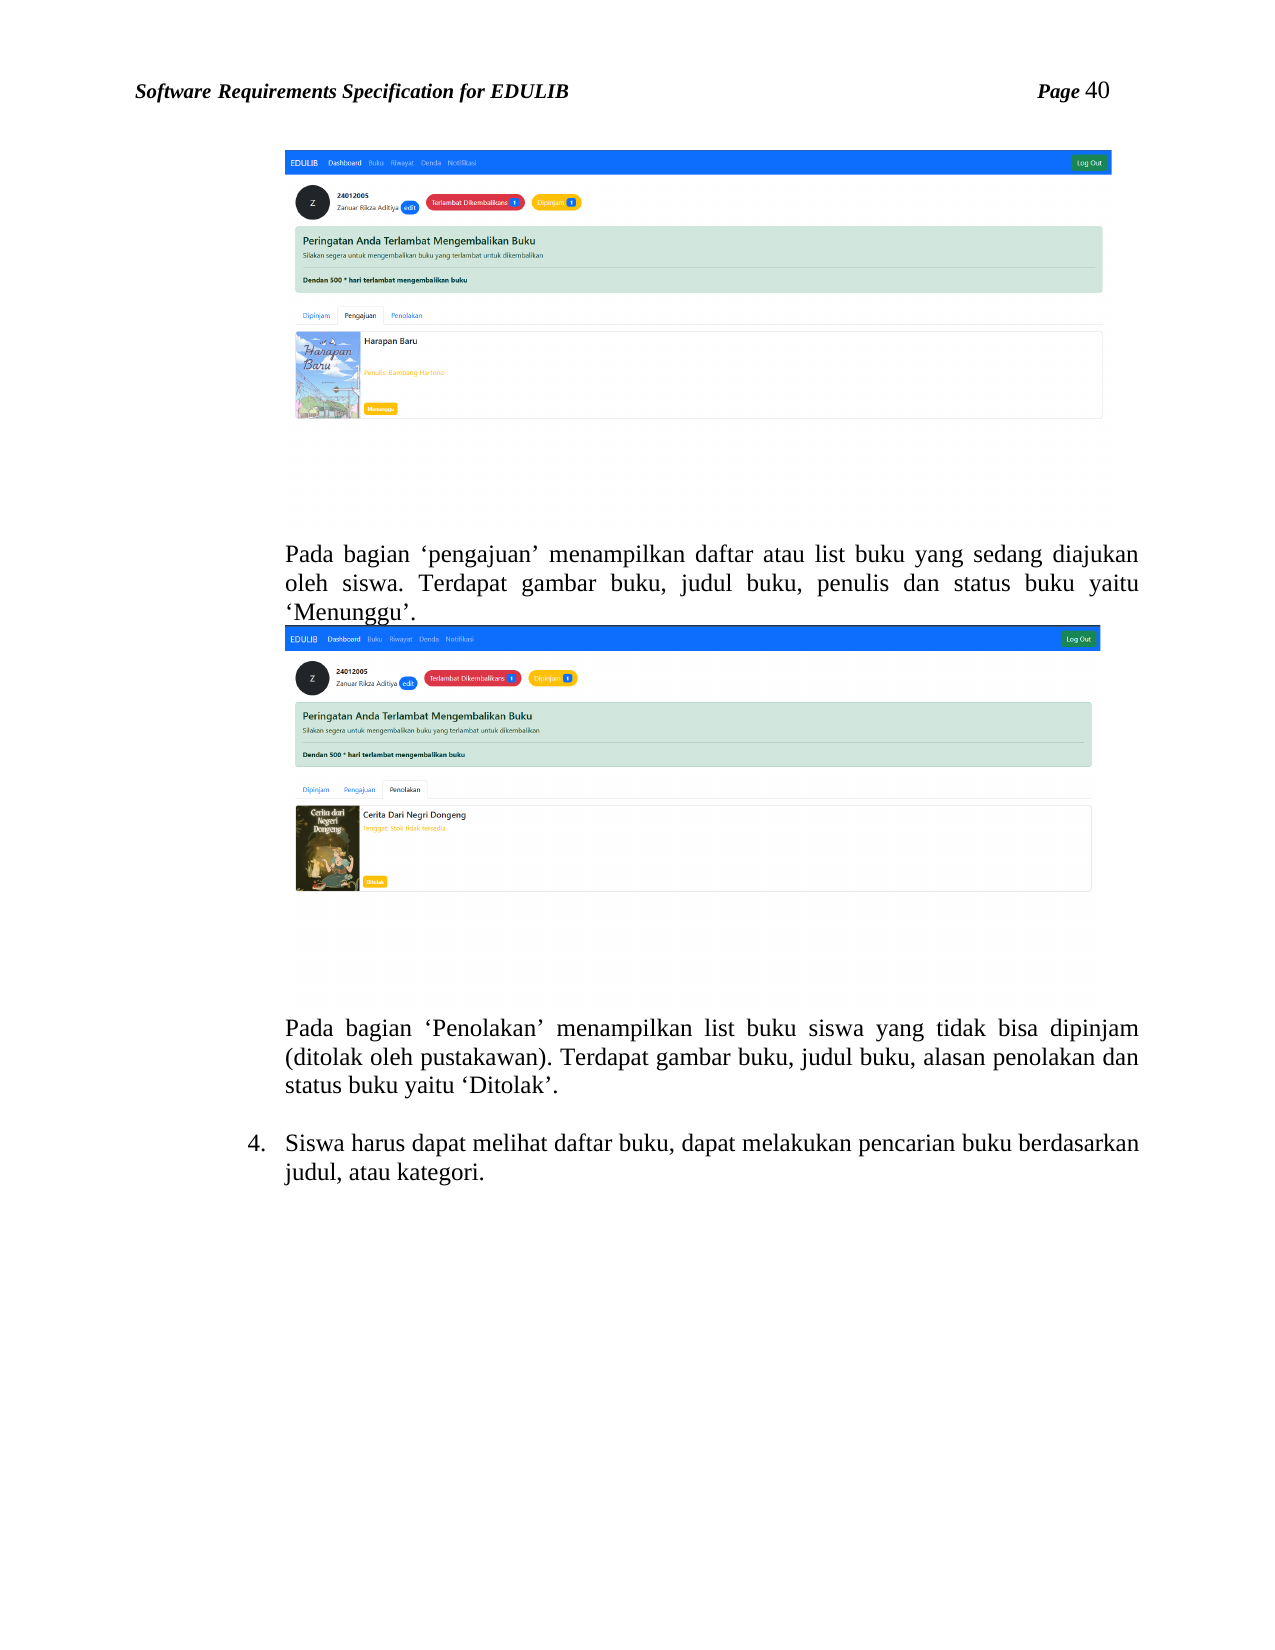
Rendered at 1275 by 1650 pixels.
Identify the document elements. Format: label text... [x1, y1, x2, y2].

list Siswa harus dapat melihat daftar buku, dapat melakukan pencarian buku berdasarkan judul, atau kategori. [247, 1128, 1140, 1185]
text Pada bagian ‘Penolakan’ menampilkan list buku siswa yang tidak bisa dipinjam (ditolak oleh pustakawan). Terdapat gambar buku, judul buku, alasan penolakan dan status buku yaitu ‘Ditolak’. [285, 1013, 1140, 1099]
picture [285, 625, 1101, 1013]
text Pada bagian ‘pengajuan’ menampilkan daftar atau list buku yang sedang diajukan oleh siswa. Terdapat gambar buku, judul buku, penulis dan status buku yaitu ‘Menunggu’. [285, 539, 1140, 626]
picture [285, 150, 1112, 540]
